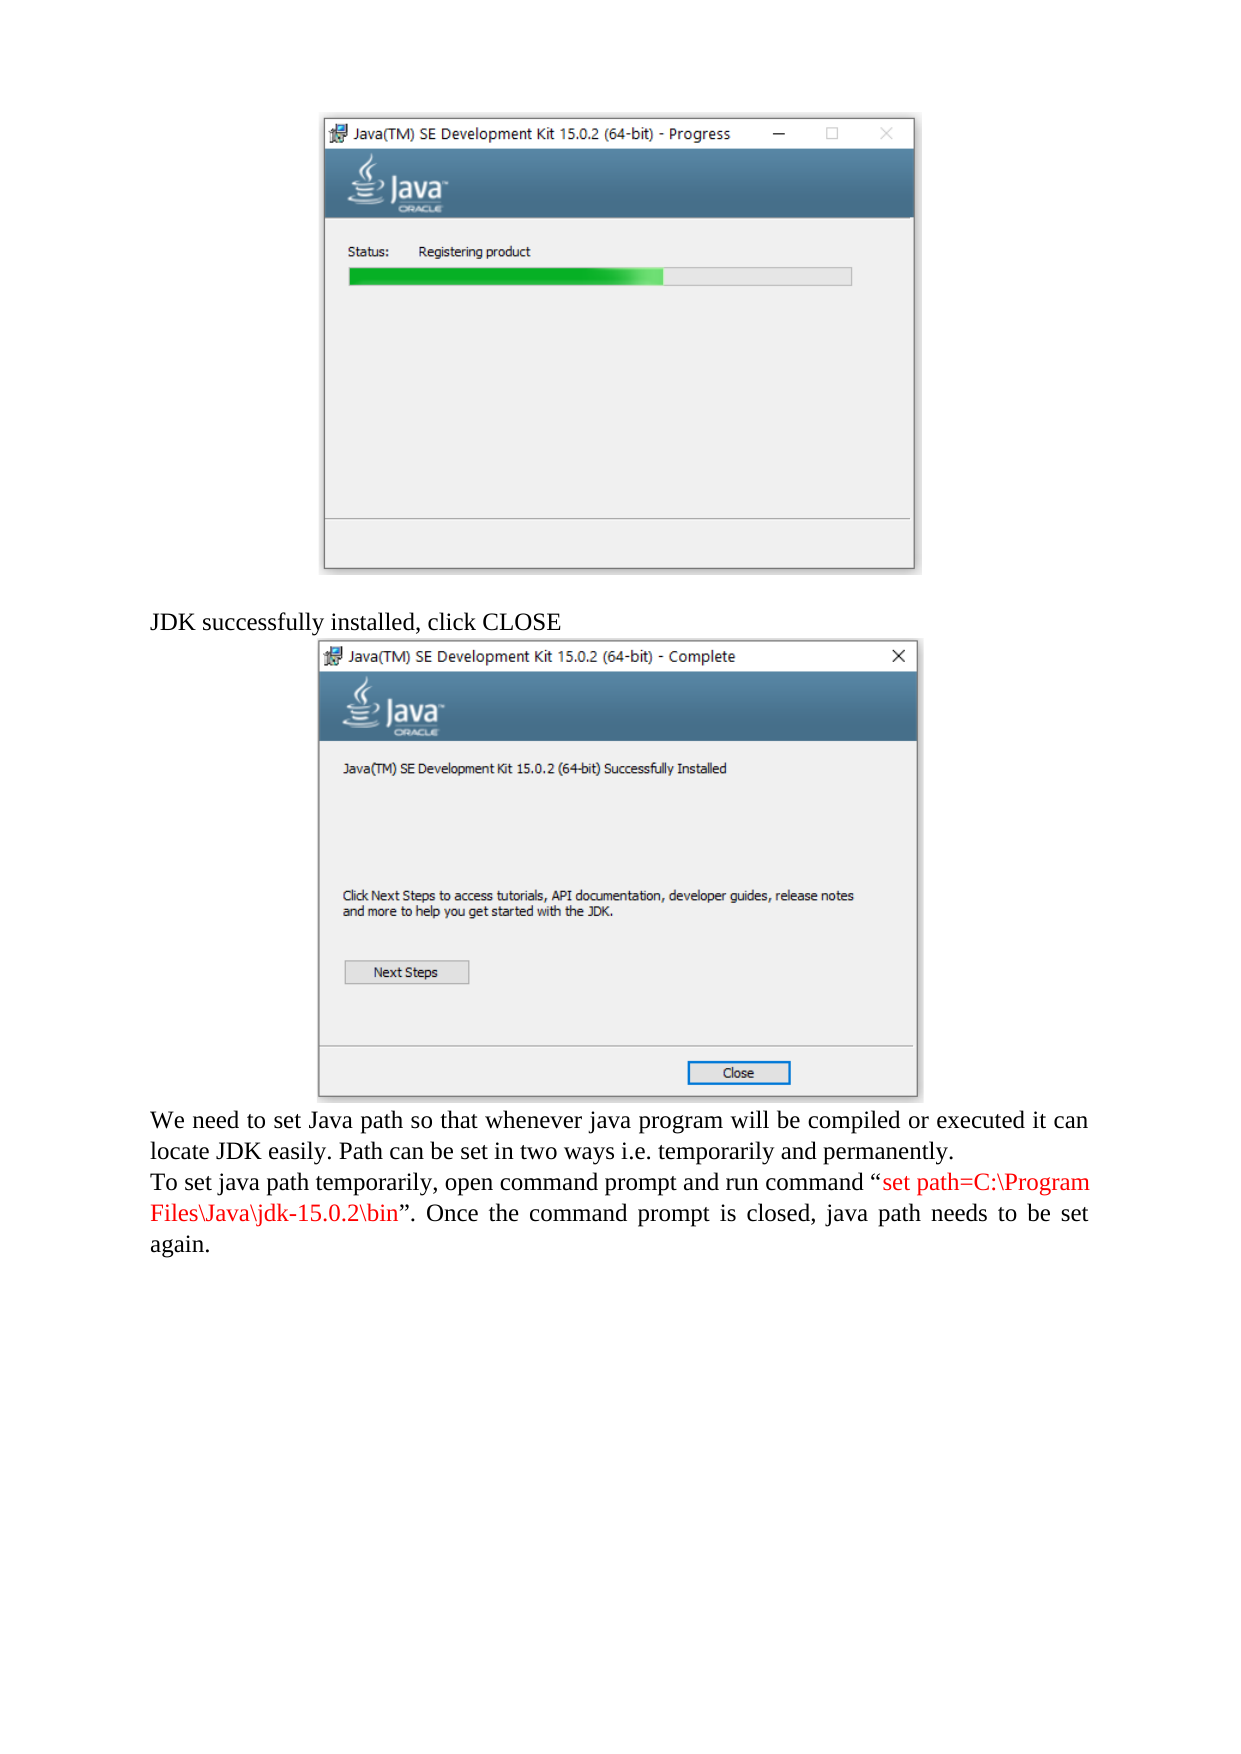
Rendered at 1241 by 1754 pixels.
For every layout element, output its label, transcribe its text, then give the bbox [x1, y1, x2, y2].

picture [316, 638, 924, 1103]
text JDK successfully installed, click CLOSE [150, 607, 1090, 636]
text To set java path temporarily, open command prompt and run command “set path=C:\Program Files\Java\jdk-15.0.2\bin”. Once the command prompt is closed, java path needs to be set again. [150, 1167, 1090, 1258]
text We need to set Java path so that whenever java program will be compiled or executed it can locate JDK easily. Path can be set in two ways i.e. temporarily and permanently. [150, 1105, 1090, 1165]
picture [318, 112, 922, 575]
